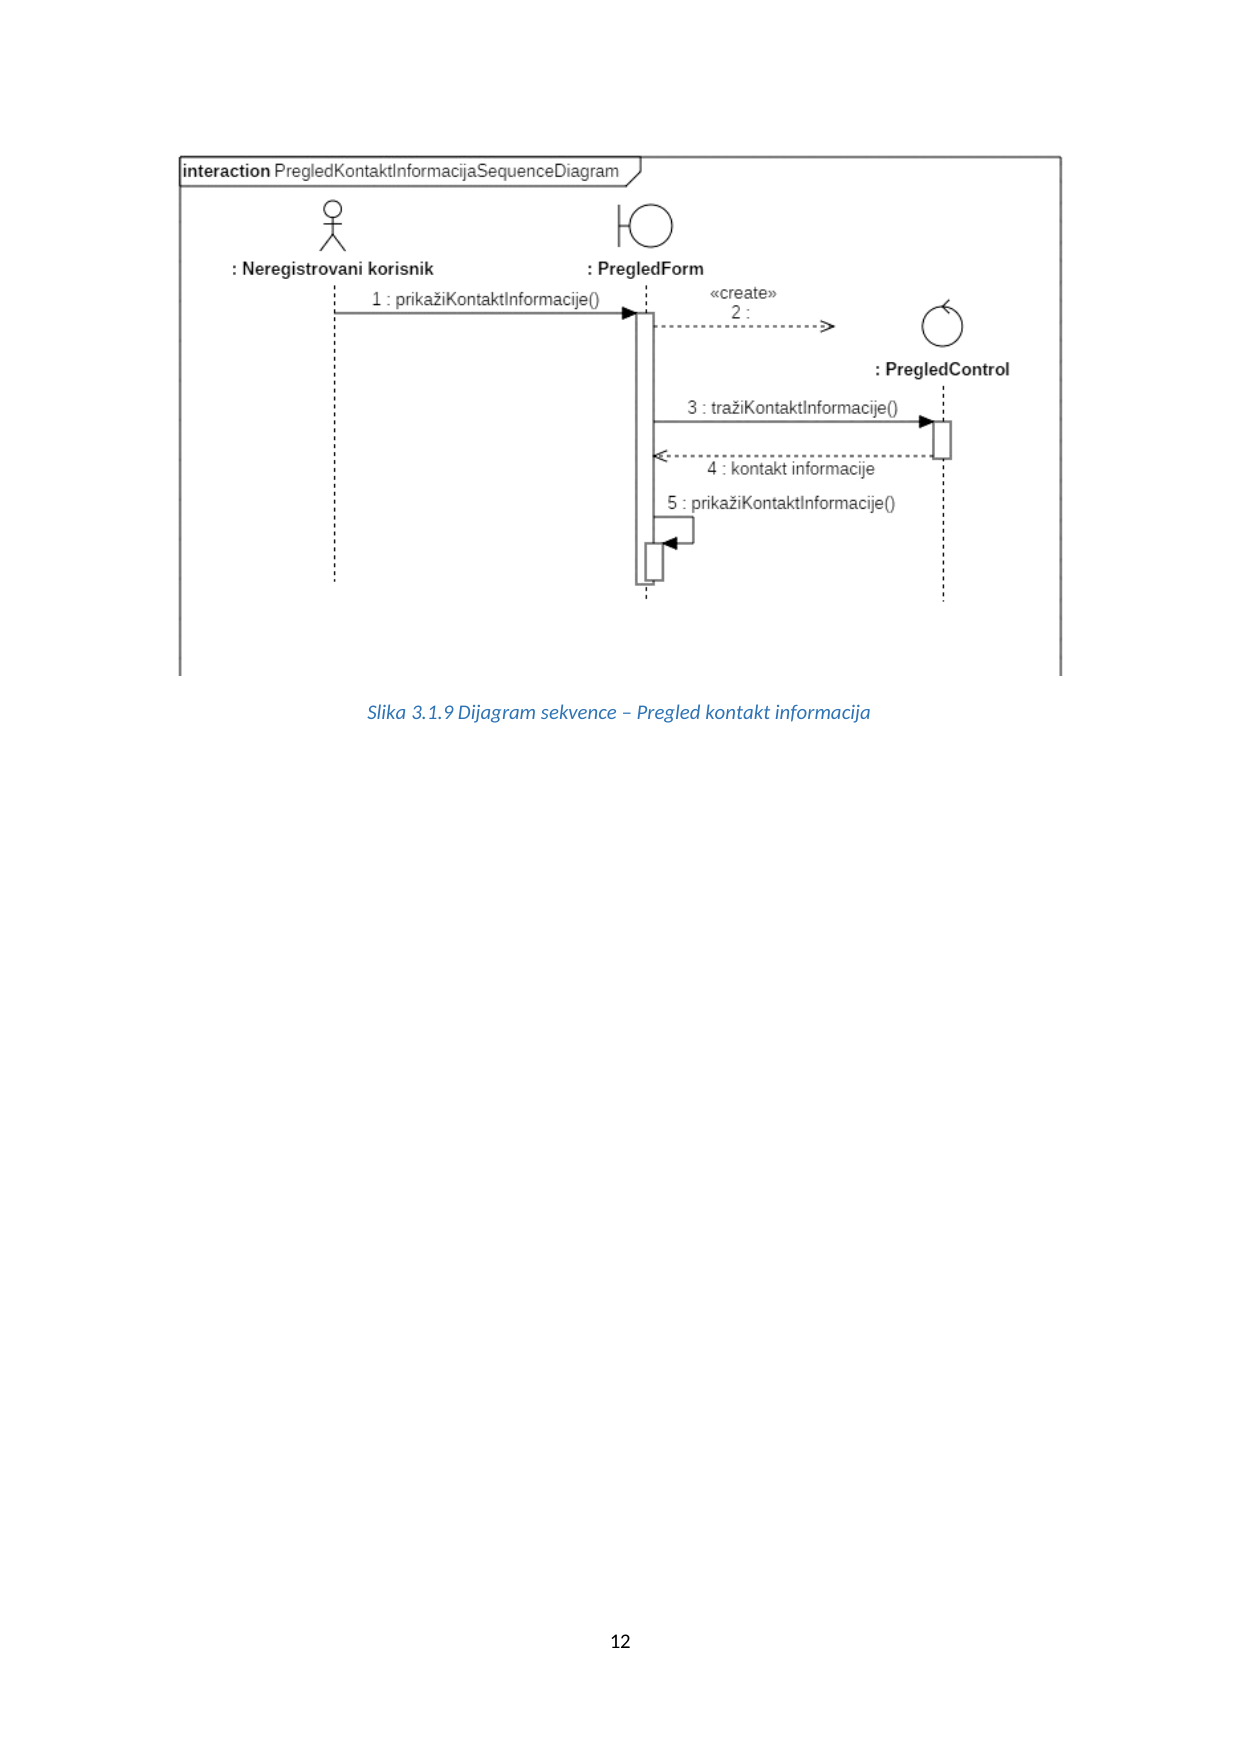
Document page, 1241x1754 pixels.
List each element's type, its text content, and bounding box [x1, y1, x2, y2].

picture [172, 150, 1069, 676]
text Slika 3.1.9 Dijagram sekvence – Pregled kontakt informacija [150, 699, 1090, 725]
